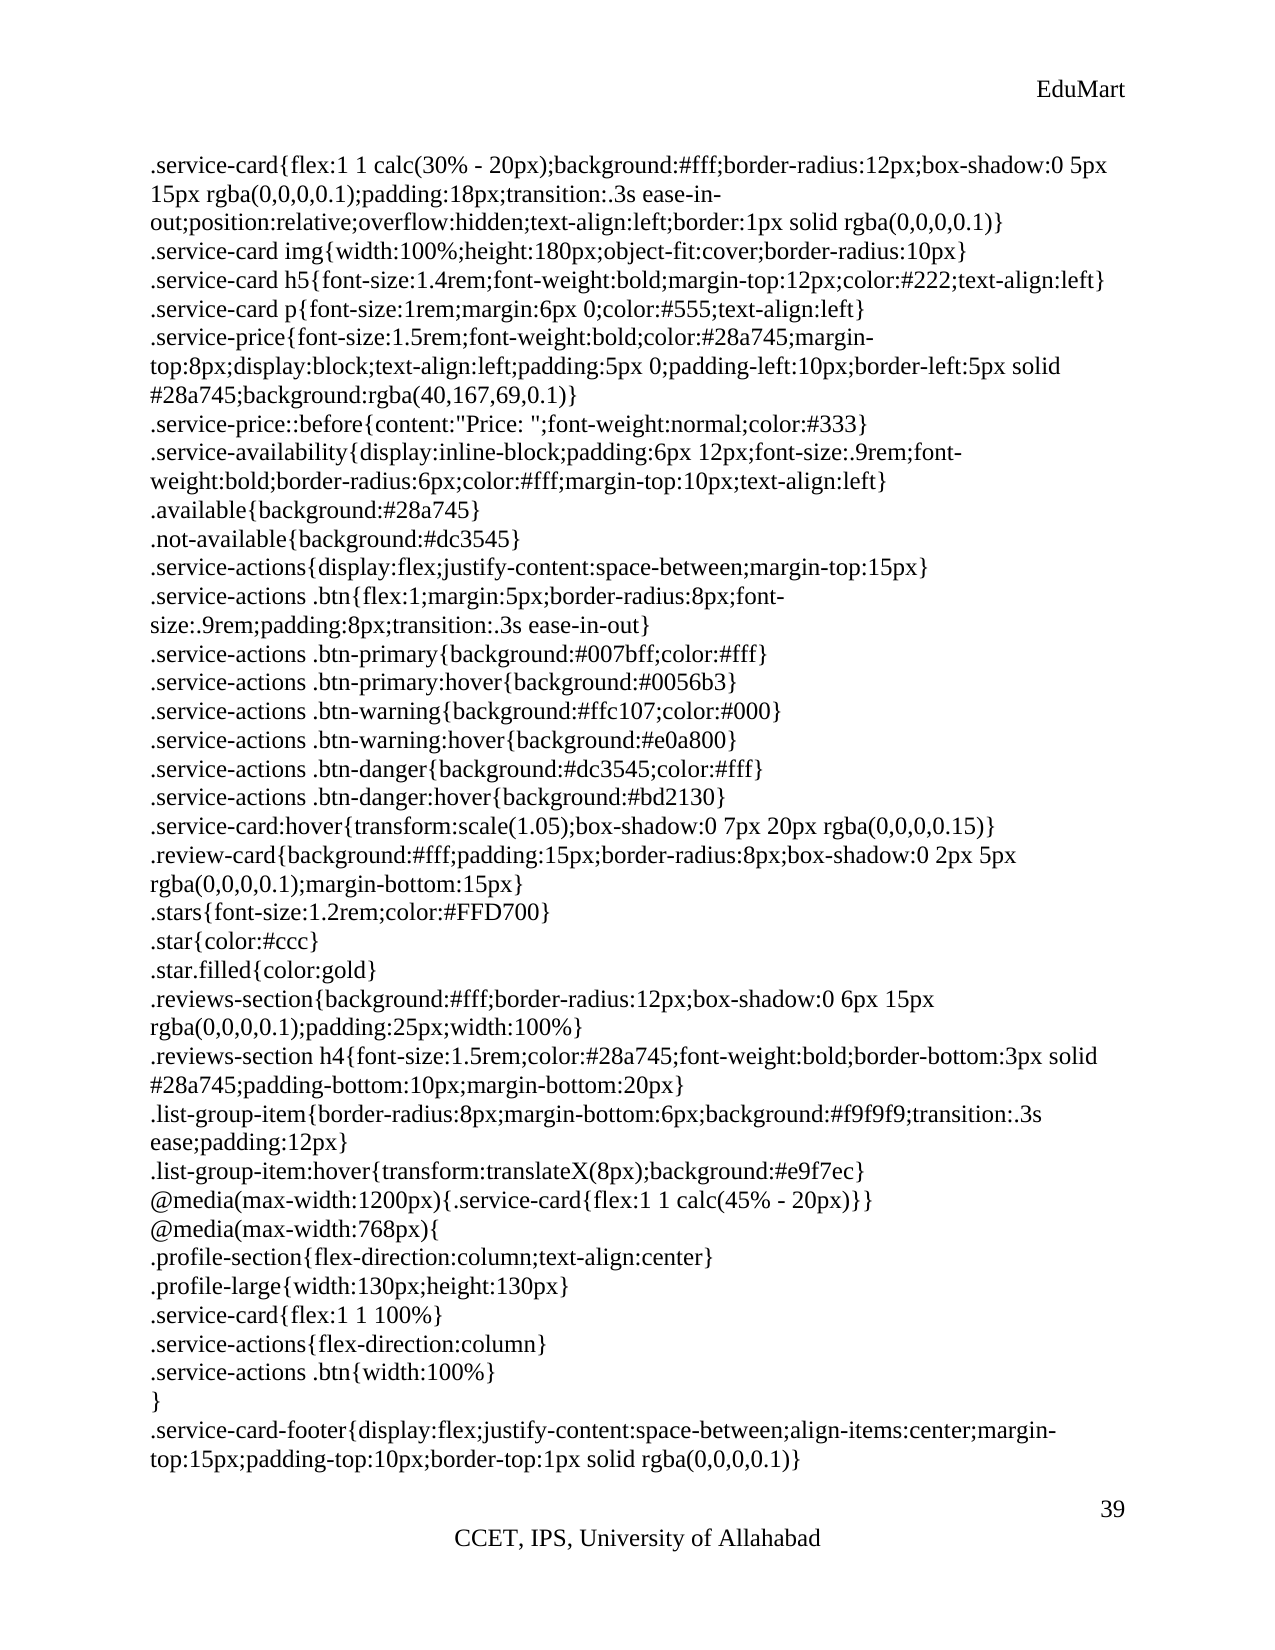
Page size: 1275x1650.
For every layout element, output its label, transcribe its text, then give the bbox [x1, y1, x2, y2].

text .service-availability{display:inline-block;padding:6px 12px;font-size:.9rem;font-weight:bold;border-radius:6px;color:#fff;margin-top:10px;text-align:left} [150, 437, 1125, 495]
text .service-card img{width:100%;height:180px;object-fit:cover;border-radius:10px} [150, 236, 1125, 265]
text .service-actions .btn{flex:1;margin:5px;border-radius:8px;font-size:.9rem;padding:8px;transition:.3s ease-in-out} [150, 581, 1125, 639]
text .service-card p{font-size:1rem;margin:6px 0;color:#555;text-align:left} [150, 294, 1125, 322]
text .service-card h5{font-size:1.4rem;font-weight:bold;margin-top:12px;color:#222;text-align:left} [150, 265, 1125, 294]
text .list-group-item:hover{transform:translateX(8px);background:#e9f7ec} [150, 1156, 1125, 1185]
text .service-actions .btn{width:100%} [150, 1357, 1125, 1386]
text .service-actions .btn-danger{background:#dc3545;color:#fff} [150, 754, 1125, 782]
text .list-group-item{border-radius:8px;margin-bottom:6px;background:#f9f9f9;transition:.3s ease;padding:12px} [150, 1099, 1125, 1156]
text .service-card:hover{transform:scale(1.05);box-shadow:0 7px 20px rgba(0,0,0,0.15)} [150, 811, 1125, 840]
text @media(max-width:1200px){.service-card{flex:1 1 calc(45% - 20px)}} [150, 1185, 1125, 1214]
text .reviews-section{background:#fff;border-radius:12px;box-shadow:0 6px 15px rgba(0,0,0,0.1);padding:25px;width:100%} [150, 984, 1125, 1041]
text .stars{font-size:1.2rem;color:#FFD700} [150, 897, 1125, 926]
text .service-actions .btn-warning{background:#ffc107;color:#000} [150, 696, 1125, 725]
text .service-actions .btn-primary{background:#007bff;color:#fff} [150, 639, 1125, 667]
text .profile-section{flex-direction:column;text-align:center} [150, 1242, 1125, 1271]
text .not-available{background:#dc3545} [150, 524, 1125, 552]
text .review-card{background:#fff;padding:15px;border-radius:8px;box-shadow:0 2px 5px rgba(0,0,0,0.1);margin-bottom:15px} [150, 840, 1125, 897]
text .star.filled{color:gold} [150, 955, 1125, 984]
text .service-price::before{content:"Price: ";font-weight:normal;color:#333} [150, 409, 1125, 437]
text .service-card{flex:1 1 100%} [150, 1300, 1125, 1329]
text .service-price{font-size:1.5rem;font-weight:bold;color:#28a745;margin-top:8px;display:block;text-align:left;padding:5px 0;padding-left:10px;border-left:5px solid #28a745;background:rgba(40,167,69,0.1)} [150, 322, 1125, 409]
text .service-actions .btn-danger:hover{background:#bd2130} [150, 782, 1125, 811]
text @media(max-width:768px){ [150, 1214, 1125, 1242]
text .service-actions .btn-primary:hover{background:#0056b3} [150, 667, 1125, 696]
text .service-card-footer{display:flex;justify-content:space-between;align-items:center;margin-top:15px;padding-top:10px;border-top:1px solid rgba(0,0,0,0.1)} [150, 1415, 1125, 1472]
text .service-actions{flex-direction:column} [150, 1329, 1125, 1357]
text .service-actions .btn-warning:hover{background:#e0a800} [150, 725, 1125, 754]
text } [150, 1386, 1125, 1415]
text .profile-large{width:130px;height:130px} [150, 1271, 1125, 1300]
text .reviews-section h4{font-size:1.5rem;color:#28a745;font-weight:bold;border-bottom:3px solid #28a745;padding-bottom:10px;margin-bottom:20px} [150, 1041, 1125, 1099]
text .service-card{flex:1 1 calc(30% - 20px);background:#fff;border-radius:12px;box-shadow:0 5px 15px rgba(0,0,0,0.1);padding:18px;transition:.3s ease-in-out;position:relative;overflow:hidden;text-align:left;border:1px solid rgba(0,0,0,0.1)} [150, 150, 1125, 236]
text .star{color:#ccc} [150, 926, 1125, 955]
text .available{background:#28a745} [150, 495, 1125, 524]
text .service-actions{display:flex;justify-content:space-between;margin-top:15px} [150, 552, 1125, 581]
